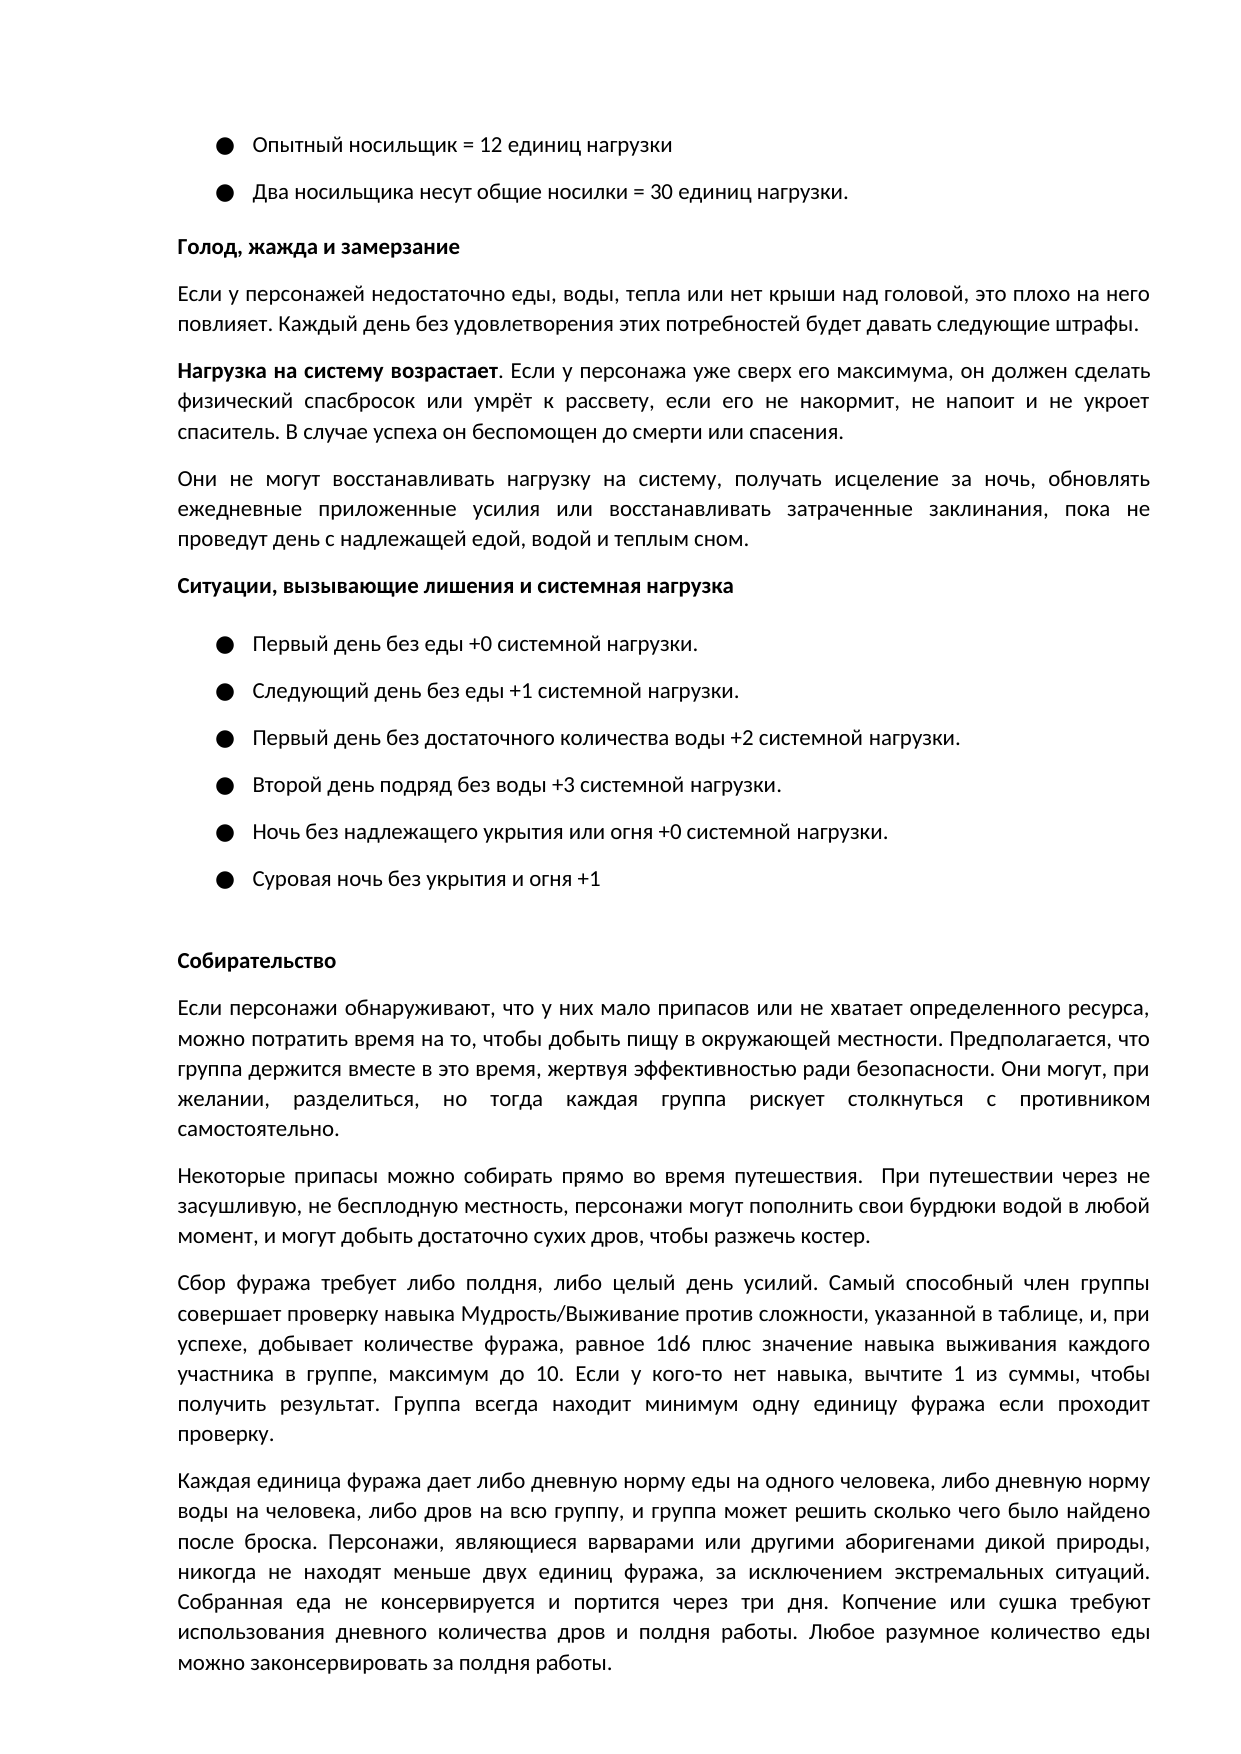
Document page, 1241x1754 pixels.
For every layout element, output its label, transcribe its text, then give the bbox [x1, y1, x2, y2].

text Ситуации, вызывающие лишения и системная нагрузка [177, 571, 1152, 599]
list Следующий день без еды +1 системной нагрузки. [215, 665, 1152, 712]
list Опытный носильщик = 12 единиц нагрузки [215, 118, 1152, 165]
list Первый день без еды +0 системной нагрузки. [215, 618, 1152, 665]
text Каждая единица фуража дает либо дневную норму еды на одного человека, либо дневную норму воды на человека, либо дров на всю группу, и группа может решить сколько чего было найдено после броска. Персонажи, являющиеся варварами или другими аборигенами дикой природы, никогда не находят меньше двух единиц фуража, за исключением экстремальных ситуаций. Собранная еда не консервируется и портится через три дня. Копчение или сушка требуют использования дневного количества дров и полдня работы. Любое разумное количество еды можно законсервировать за полдня работы. [177, 1466, 1152, 1676]
list Второй день подряд без воды +3 системной нагрузки. [215, 759, 1152, 806]
list Первый день без достаточного количества воды +2 системной нагрузки. [215, 712, 1152, 759]
text Если персонажи обнаруживают, что у них мало припасов или не хватает определенного ресурса, можно потратить время на то, чтобы добыть пищу в окружающей местности. Предполагается, что группа держится вместе в это время, жертвуя эффективностью ради безопасности. Они могут, при желании, разделиться, но тогда каждая группа рискует столкнуться с противником самостоятельно. [177, 993, 1152, 1142]
text Голод, жажда и замерзание [177, 232, 1152, 261]
list Два носильщика несут общие носилки = 30 единиц нагрузки. [215, 165, 1152, 212]
text Они не могут восстанавливать нагрузку на систему, получать исцеление за ночь, обновлять ежедневные приложенные усилия или восстанавливать затраченные заклинания, пока не проведут день с надлежащей едой, водой и теплым сном. [177, 464, 1152, 552]
text Если у персонажей недостаточно еды, воды, тепла или нет крыши над головой, это плохо на него повлияет. Каждый день без удовлетворения этих потребностей будет давать следующие штрафы. [177, 279, 1152, 338]
text Сбор фуража требует либо полдня, либо целый день усилий. Самый способный член группы совершает проверку навыка Мудрость/Выживание против сложности, указанной в таблице, и, при успехе, добывает количестве фуража, равное 1d6 плюс значение навыка выживания каждого участника в группе, максимум до 10. Если у кого-то нет навыка, вычтите 1 из суммы, чтобы получить результат. Группа всегда находит минимум одну единицу фуража если проходит проверку. [177, 1268, 1152, 1448]
text Собирательство [177, 947, 1152, 975]
text Нагрузка на систему возрастает. Если у персонажа уже сверх его максимума, он должен сделать физический спасбросок или умрёт к рассвету, если его не накормит, не напоит и не укроет спаситель. В случае успеха он беспомощен до смерти или спасения. [177, 356, 1152, 445]
text Некоторые припасы можно собирать прямо во время путешествия. При путешествии через не засушливую, не бесплодную местность, персонажи могут пополнить свои бурдюки водой в любой момент, и могут добыть достаточно сухих дров, чтобы разжечь костер. [177, 1161, 1152, 1250]
list Ночь без надлежащего укрытия или огня +0 системной нагрузки. [215, 806, 1152, 853]
list Суровая ночь без укрытия и огня +1 [215, 853, 1152, 900]
